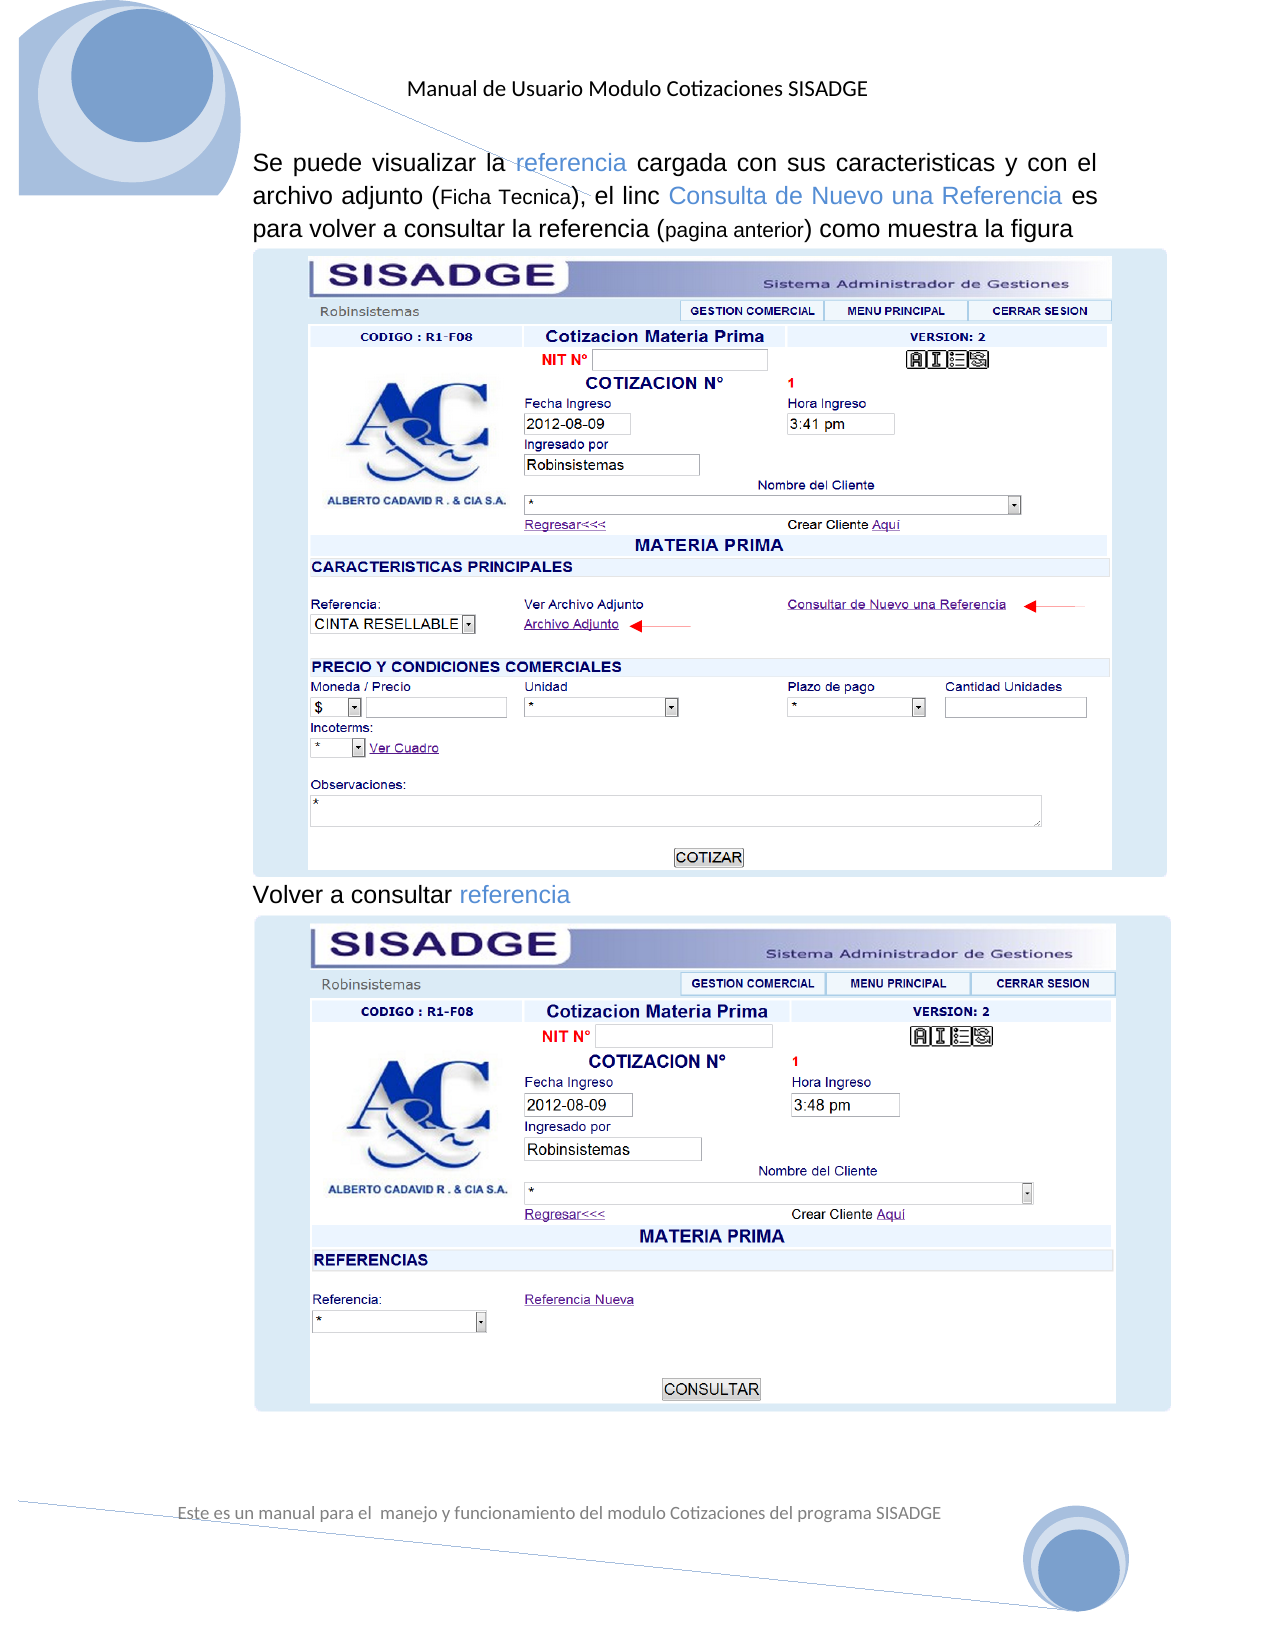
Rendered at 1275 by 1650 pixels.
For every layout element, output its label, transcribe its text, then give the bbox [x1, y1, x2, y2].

list Volver a consultar referencia [252, 881, 1098, 909]
picture [252, 913, 1173, 1432]
list Se puede visualizar la referencia cargada con sus caracteristicas y con el archivo adjunto (Ficha Tecnica), el linc Consulta de Nuevo una Referencia es para volver a consultar la referencia (pagina anterior) como muestra la figura [252, 148, 1098, 242]
picture [252, 246, 1172, 877]
